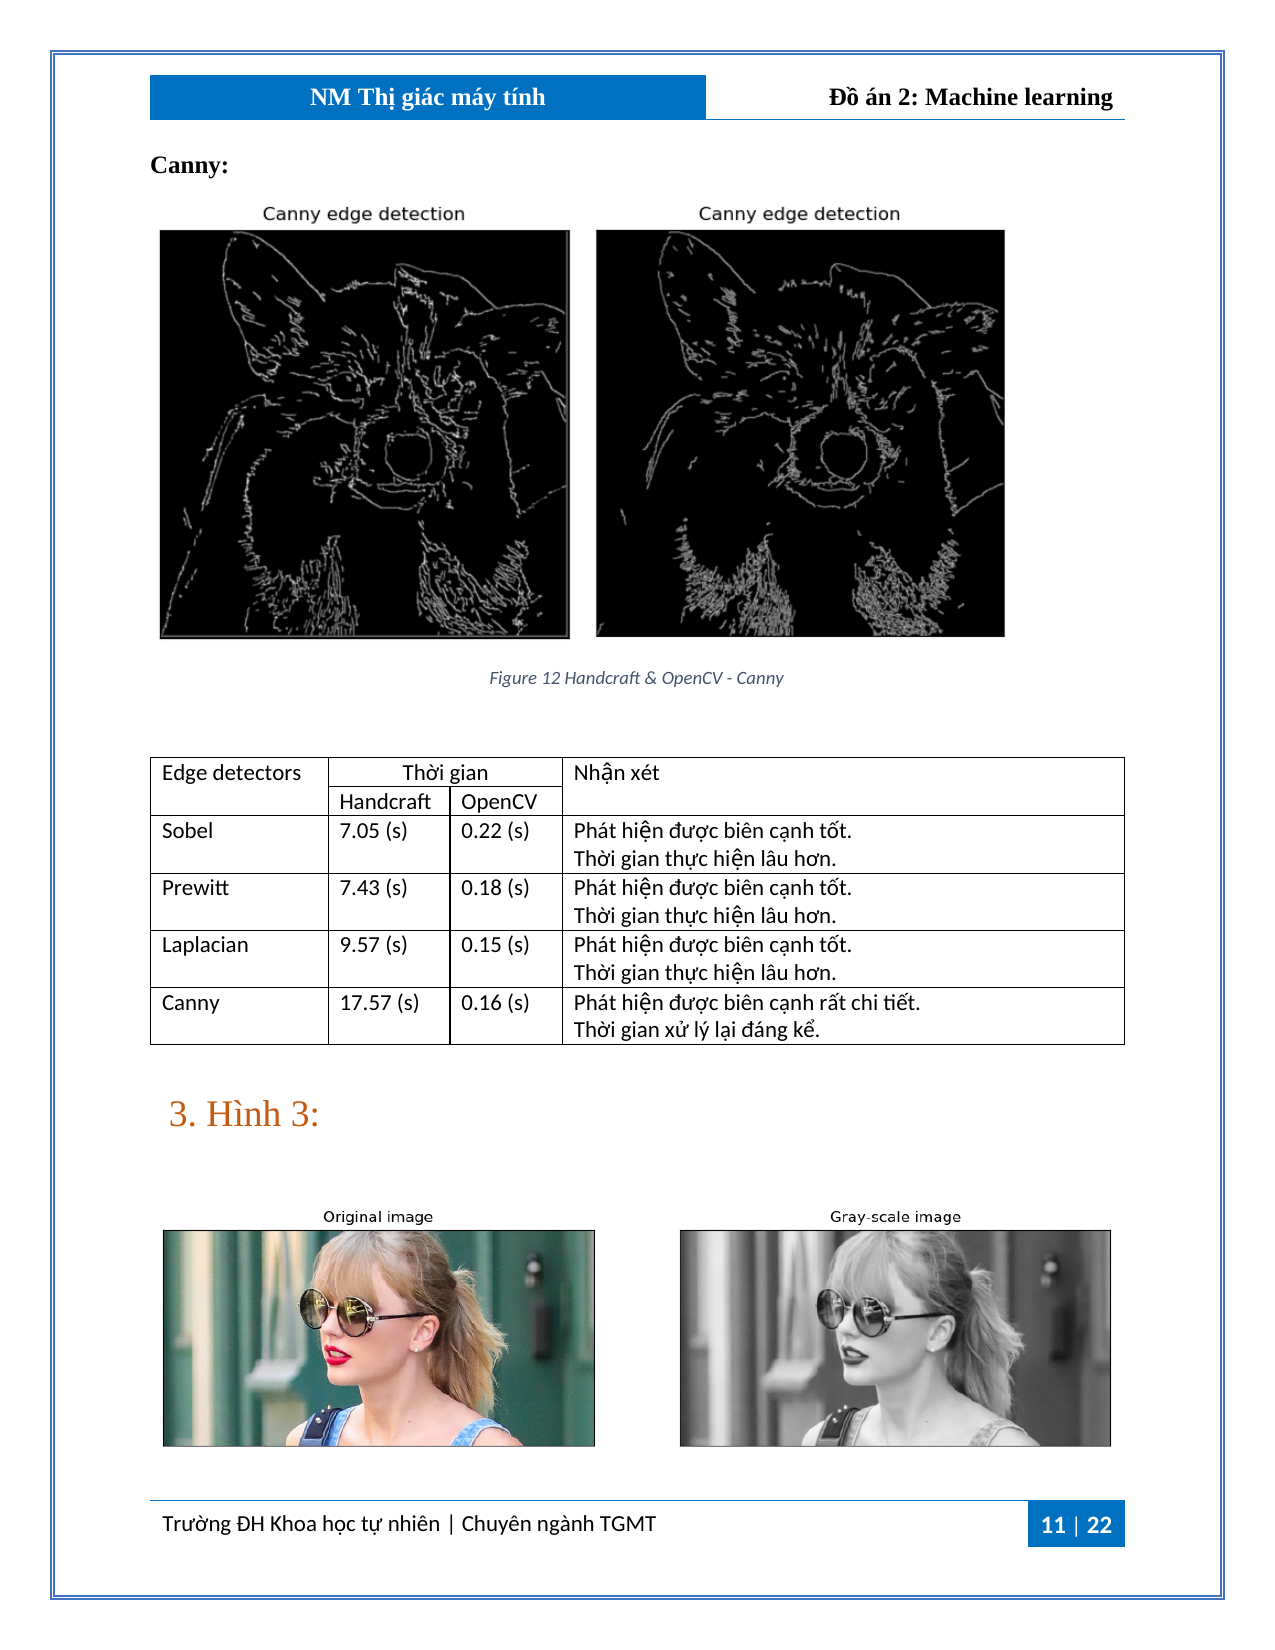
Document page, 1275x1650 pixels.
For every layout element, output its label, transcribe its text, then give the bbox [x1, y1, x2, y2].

table_cell Phát hiện được biên cạnh tốt. Thời gian thực hiện lâu hơn. [563, 816, 1124, 872]
text Canny: [150, 150, 1125, 179]
table_header Thời gian [329, 758, 562, 786]
table_cell 7.43 (s) [329, 874, 449, 929]
table_cell 0.22 (s) [451, 816, 562, 872]
subtitle 3. Hình 3: [150, 1092, 1125, 1135]
table_header Edge detectors [151, 758, 328, 815]
table_cell 17.57 (s) [329, 988, 449, 1044]
table_cell Laplacian [151, 931, 328, 987]
table_cell Phát hiện được biên cạnh tốt. Thời gian thực hiện lâu hơn. [563, 874, 1124, 929]
table_cell 7.05 (s) [329, 816, 449, 872]
table_cell Prewitt [151, 874, 328, 929]
table_cell Canny [151, 988, 328, 1044]
table_cell OpenCV [451, 787, 562, 815]
table_cell Phát hiện được biên cạnh tốt. Thời gian thực hiện lâu hơn. [563, 931, 1124, 987]
table_cell 0.15 (s) [451, 931, 562, 987]
table_cell 0.18 (s) [451, 874, 562, 929]
table_cell Handcraft [329, 787, 449, 815]
picture [150, 197, 1019, 648]
picture [150, 1185, 1125, 1464]
table_cell Phát hiện được biên cạnh rất chi tiết. Thời gian xử lý lại đáng kể. [563, 988, 1124, 1044]
table_cell 0.16 (s) [451, 988, 562, 1044]
table_cell Sobel [151, 816, 328, 872]
table_cell 9.57 (s) [329, 931, 449, 987]
table_header Nhận xét [563, 758, 1124, 815]
